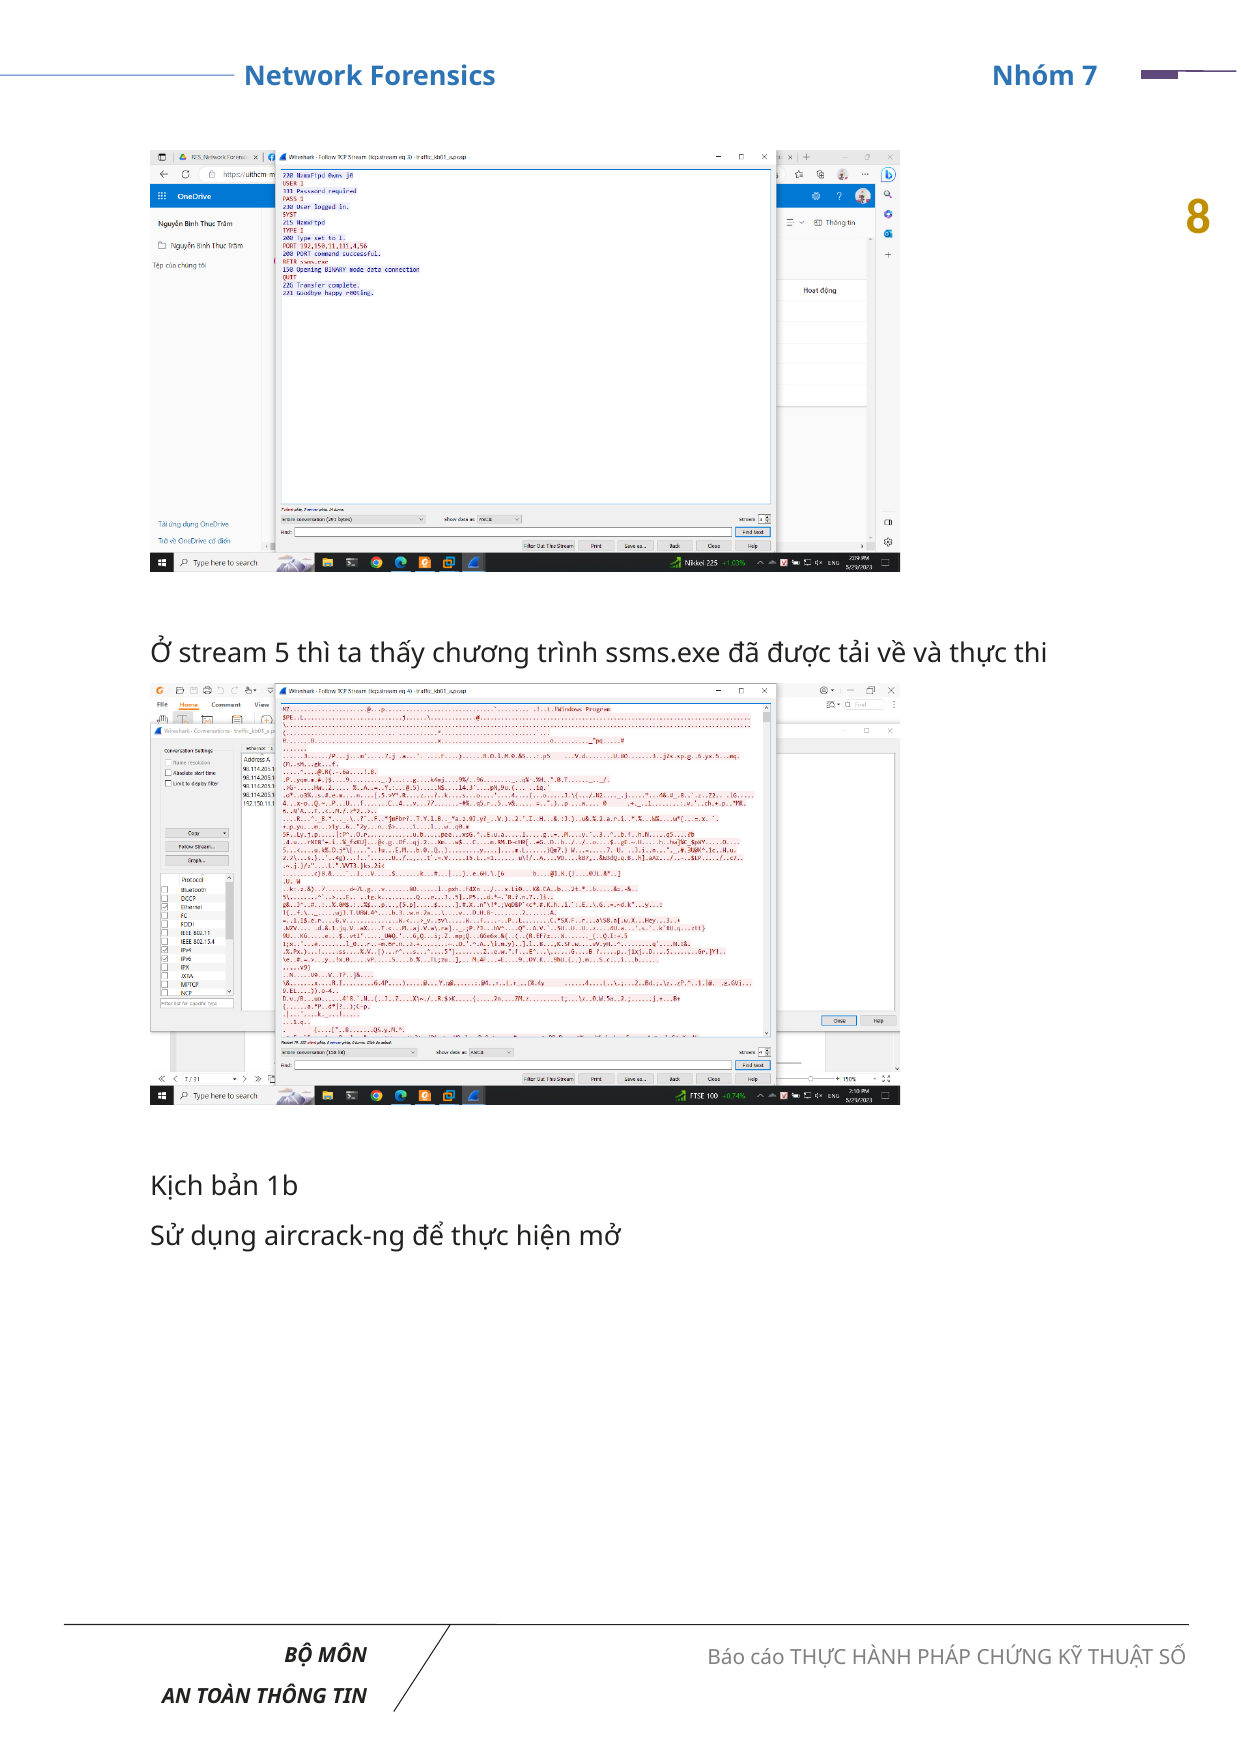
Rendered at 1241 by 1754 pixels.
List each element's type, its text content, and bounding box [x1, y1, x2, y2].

picture [150, 150, 901, 572]
picture [150, 683, 901, 1105]
text Kịch bản 1b [150, 1167, 1153, 1204]
text Sử dụng aircrack-ng để thực hiện mở [150, 1216, 1153, 1253]
text Ở stream 5 thì ta thấy chương trình ssms.exe đã được tải về và thực thi [150, 634, 1153, 671]
